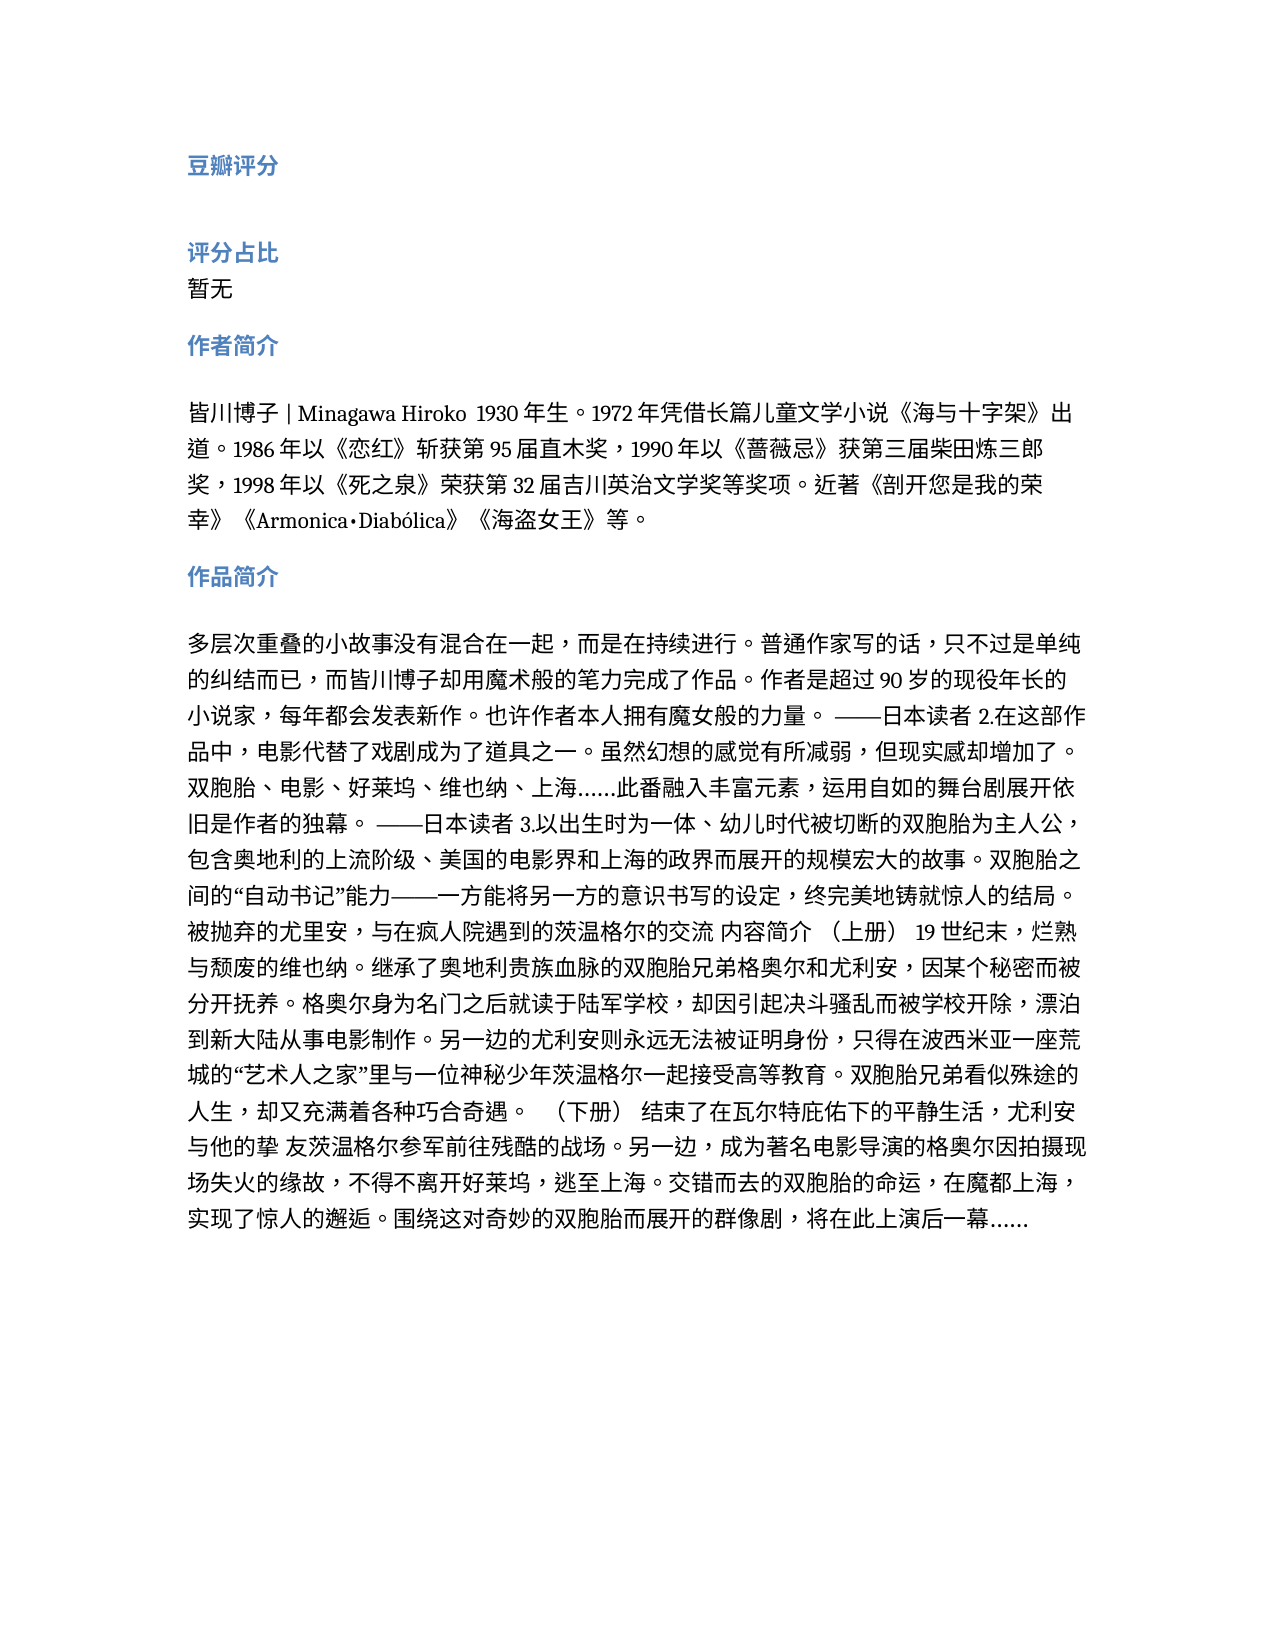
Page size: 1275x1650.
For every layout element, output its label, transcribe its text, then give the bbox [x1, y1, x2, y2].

text 暂无 [187, 273, 1087, 304]
subtitle 作品简介 [187, 561, 1087, 592]
text 多层次重叠的小故事没有混合在一起，而是在持续进行。普通作家写的话，只不过是单纯的纠结而已，而皆川博子却用魔术般的笔力完成了作品。作者是超过90岁的现役年长的小说家，每年都会发表新作。也许作者本人拥有魔女般的力量。 ——日本读者 2.在这部作品中，电影代替了戏剧成为了道具之一。虽然幻想的感觉有所减弱，但现实感却增加了。双胞胎、电影、好莱坞、维也纳、上海……此番融入丰富元素，运用自如的舞台剧展开依旧是作者的独幕。 ——日本读者 3.以出生时为一体、幼儿时代被切断的双胞胎为主人公，包含奥地利的上流阶级、美国的电影界和上海的政界而展开的规模宏大的故事。双胞胎之间的“自动书记”能力——一方能将另一方的意识书写的设定，终完美地铸就惊人的结局。被抛弃的尤里安，与在疯人院遇到的茨温格尔的交流 内容简介 （上册） 19世纪末，烂熟与颓废的维也纳。继承了奥地利贵族血脉的双胞胎兄弟格奥尔和尤利安，因某个秘密而被分开抚养。格奥尔身为名门之后就读于陆军学校，却因引起决斗骚乱而被学校开除，漂泊到新大陆从事电影制作。另一边的尤利安则永远无法被证明身份，只得在波西米亚一座荒城的“艺术人之家”里与一位神秘少年茨温格尔一起接受高等教育。双胞胎兄弟看似殊途的人生，却又充满着各种巧合奇遇。 （下册） 结束了在瓦尔特庇佑下的平静生活，尤利安与他的挚 友茨温格尔参军前往残酷的战场。另一边，成为著名电影导演的格奥尔因拍摄现场失火的缘故，不得不离开好莱坞，逃至上海。交错而去的双胞胎的命运，在魔都上海，实现了惊人的邂逅。围绕这对奇妙的双胞胎而展开的群像剧，将在此上演后一幕…… [187, 597, 1087, 1234]
subtitle 评分占比 [187, 237, 1087, 268]
text 皆川博子 | Minagawa Hiroko 1930年生。1972年凭借长篇儿童文学小说《海与十字架》出道。1986年以《恋红》斩获第95届直木奖，1990年以《蔷薇忌》获第三届柴田炼三郎奖，1998年以《死之泉》荣获第32届吉川英治文学奖等奖项。近著《剖开您是我的荣幸》《Armonica•Diabólica》《海盗女王》等。 [187, 366, 1087, 536]
subtitle 作者简介 [187, 330, 1087, 361]
subtitle 豆瓣评分 [187, 150, 1087, 181]
